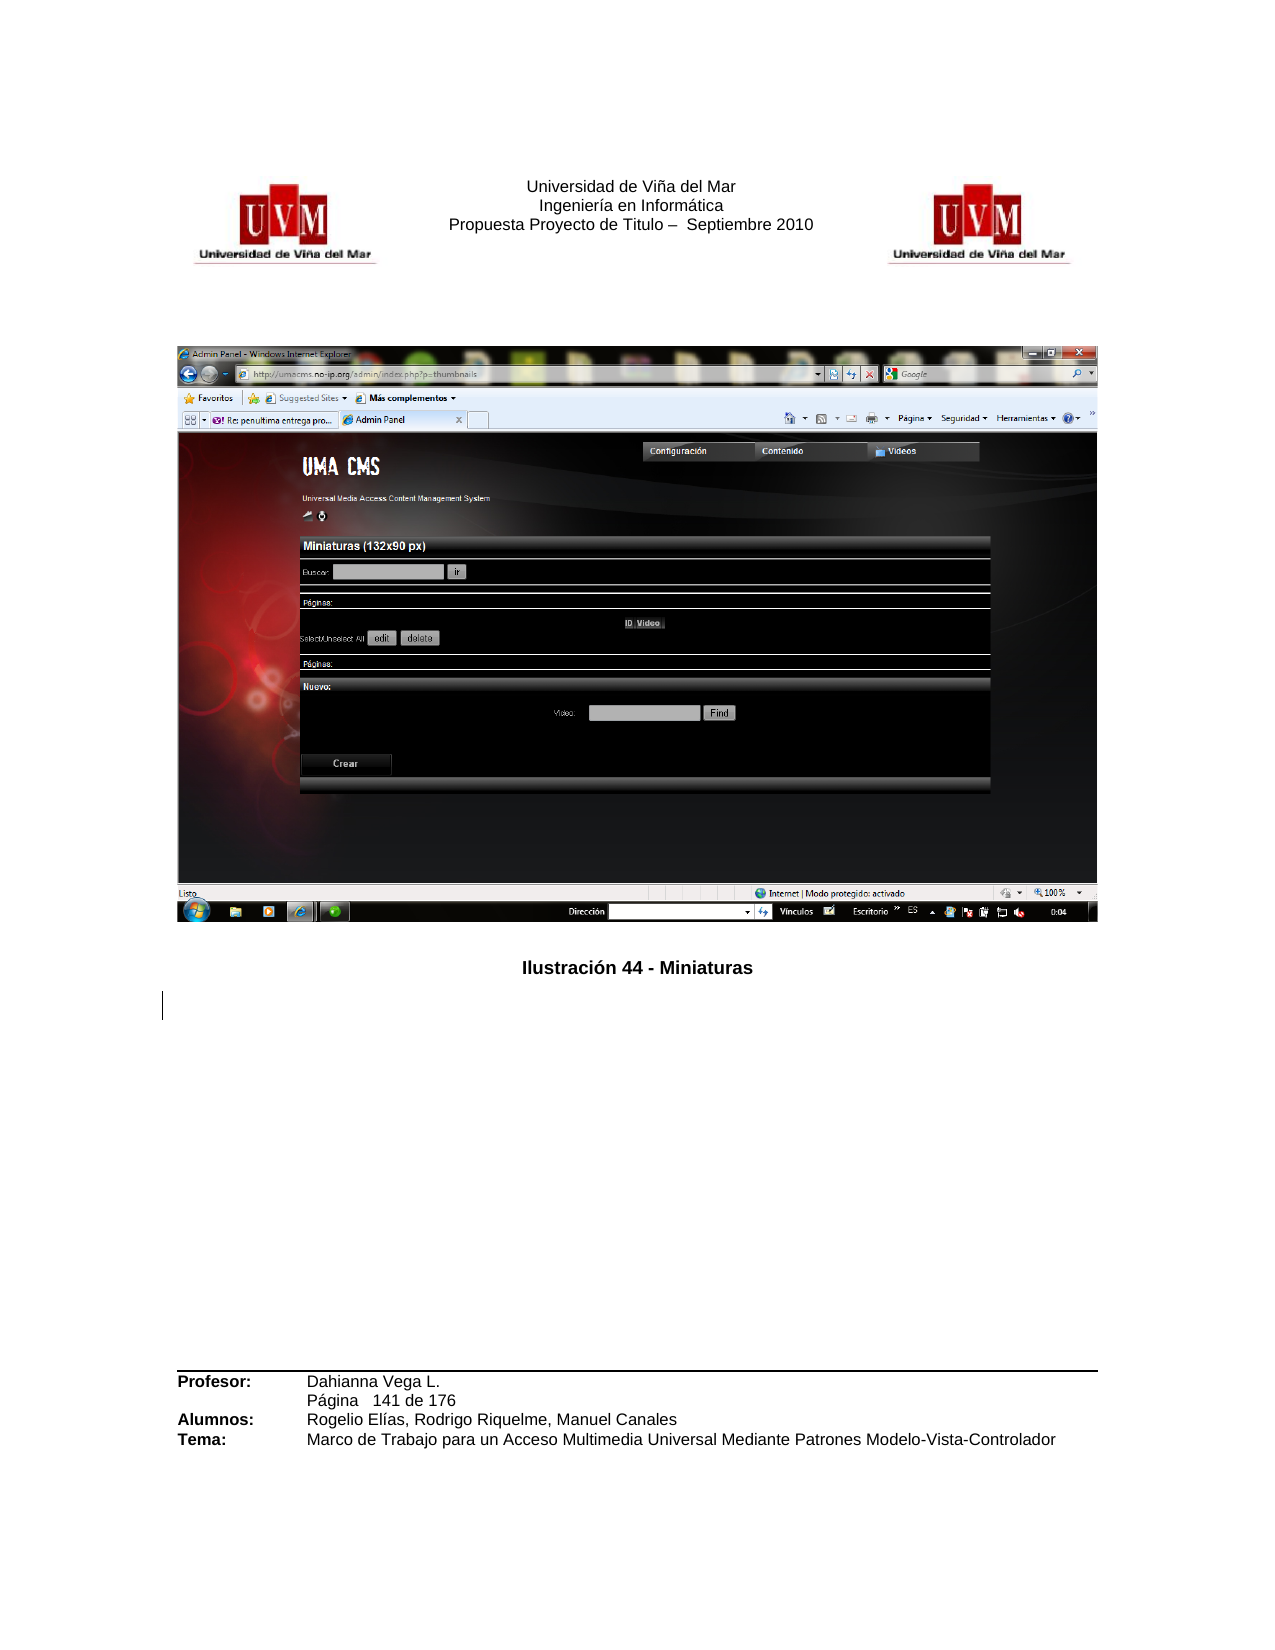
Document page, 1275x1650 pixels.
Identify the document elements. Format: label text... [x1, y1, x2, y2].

text Ilustración 44 - Miniaturas [177, 957, 1098, 978]
picture [177, 346, 1098, 922]
picture [871, 176, 1084, 267]
picture [177, 176, 390, 267]
